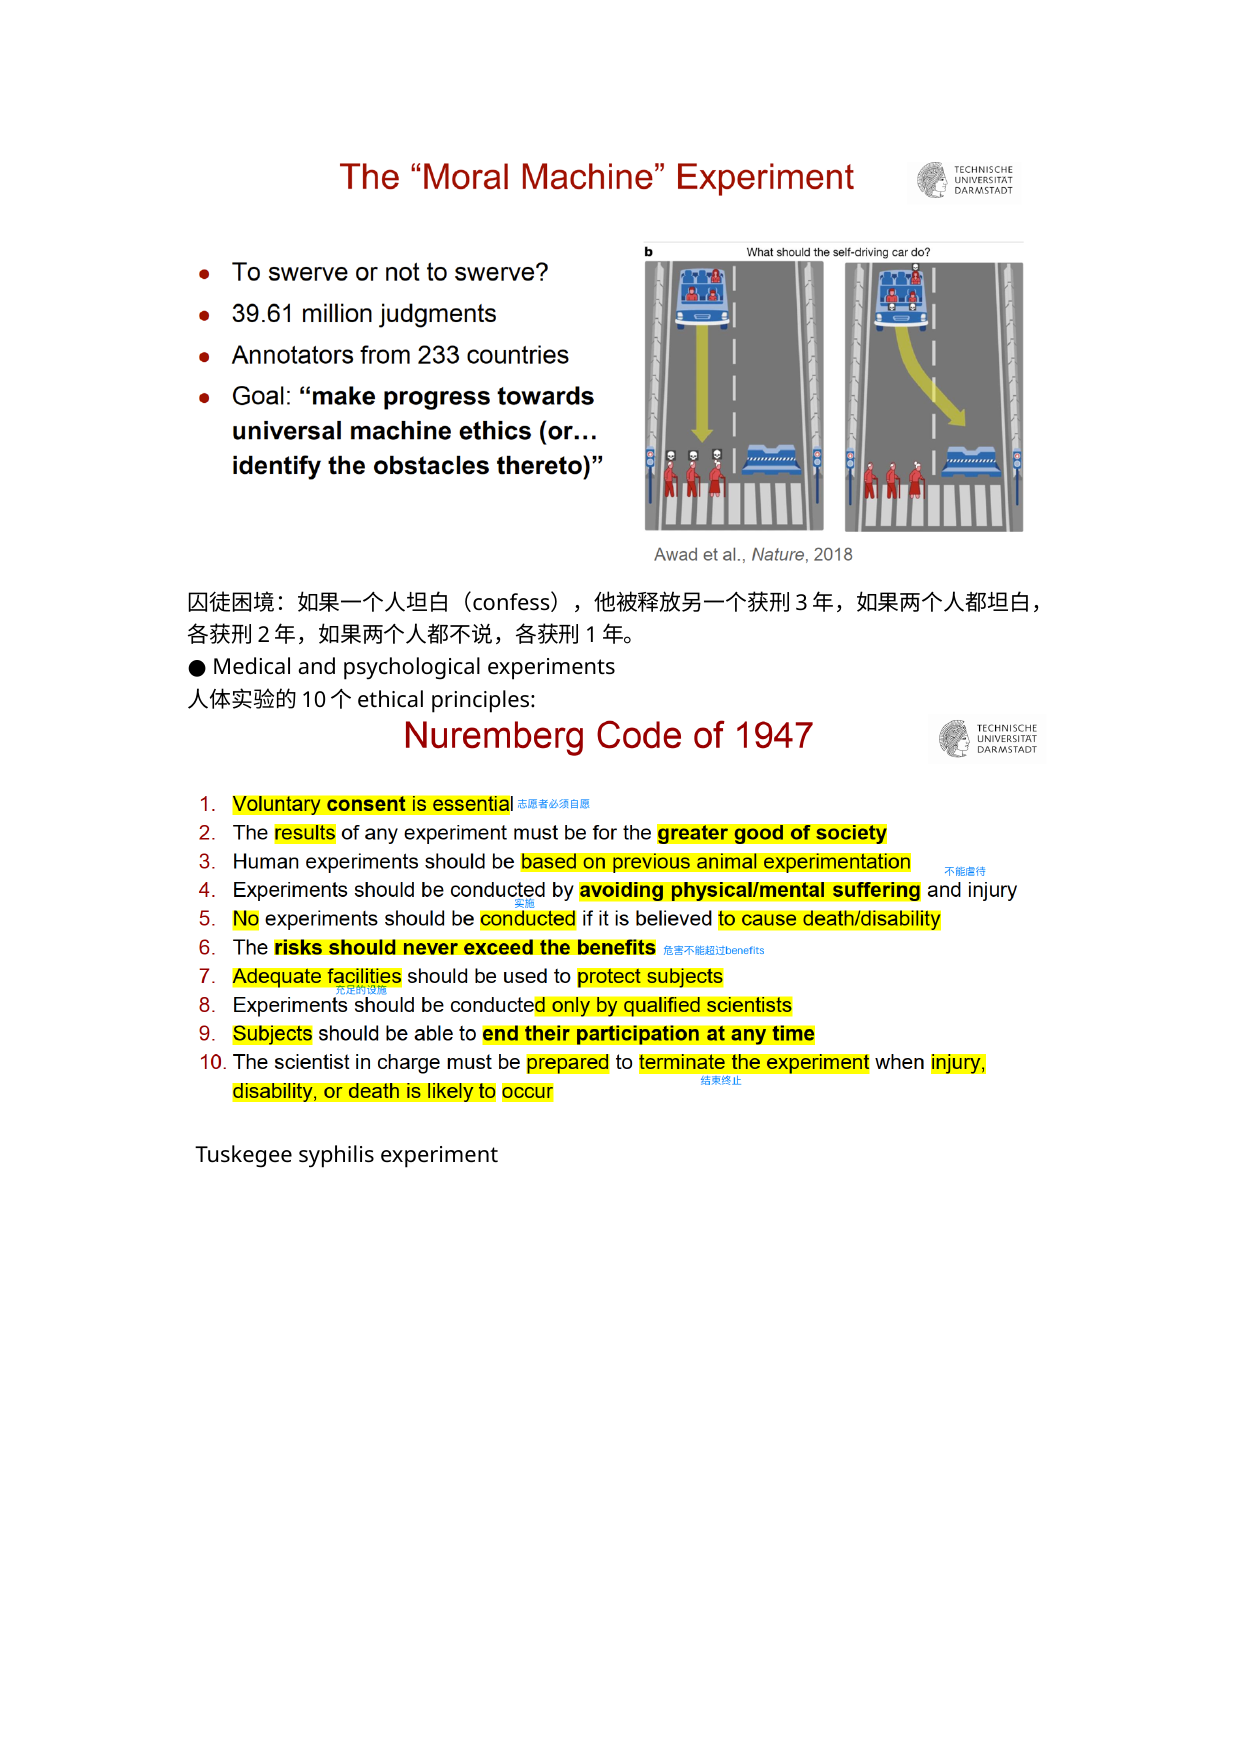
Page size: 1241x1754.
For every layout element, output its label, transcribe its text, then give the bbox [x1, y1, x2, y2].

picture [187, 714, 1053, 1110]
text 人体实验的10个ethical principles: [187, 682, 1053, 714]
text ﻿ Tuskegee syphilis experiment [187, 1137, 1053, 1169]
picture [187, 162, 1053, 581]
text 囚徒困境：如果一个人坦白（confess），他被释放另一个获刑3年，如果两个人都坦白，各获刑2年，如果两个人都不说，各获刑1年。 [187, 584, 1053, 649]
text ● Medical and psychological experiments [187, 649, 1053, 682]
